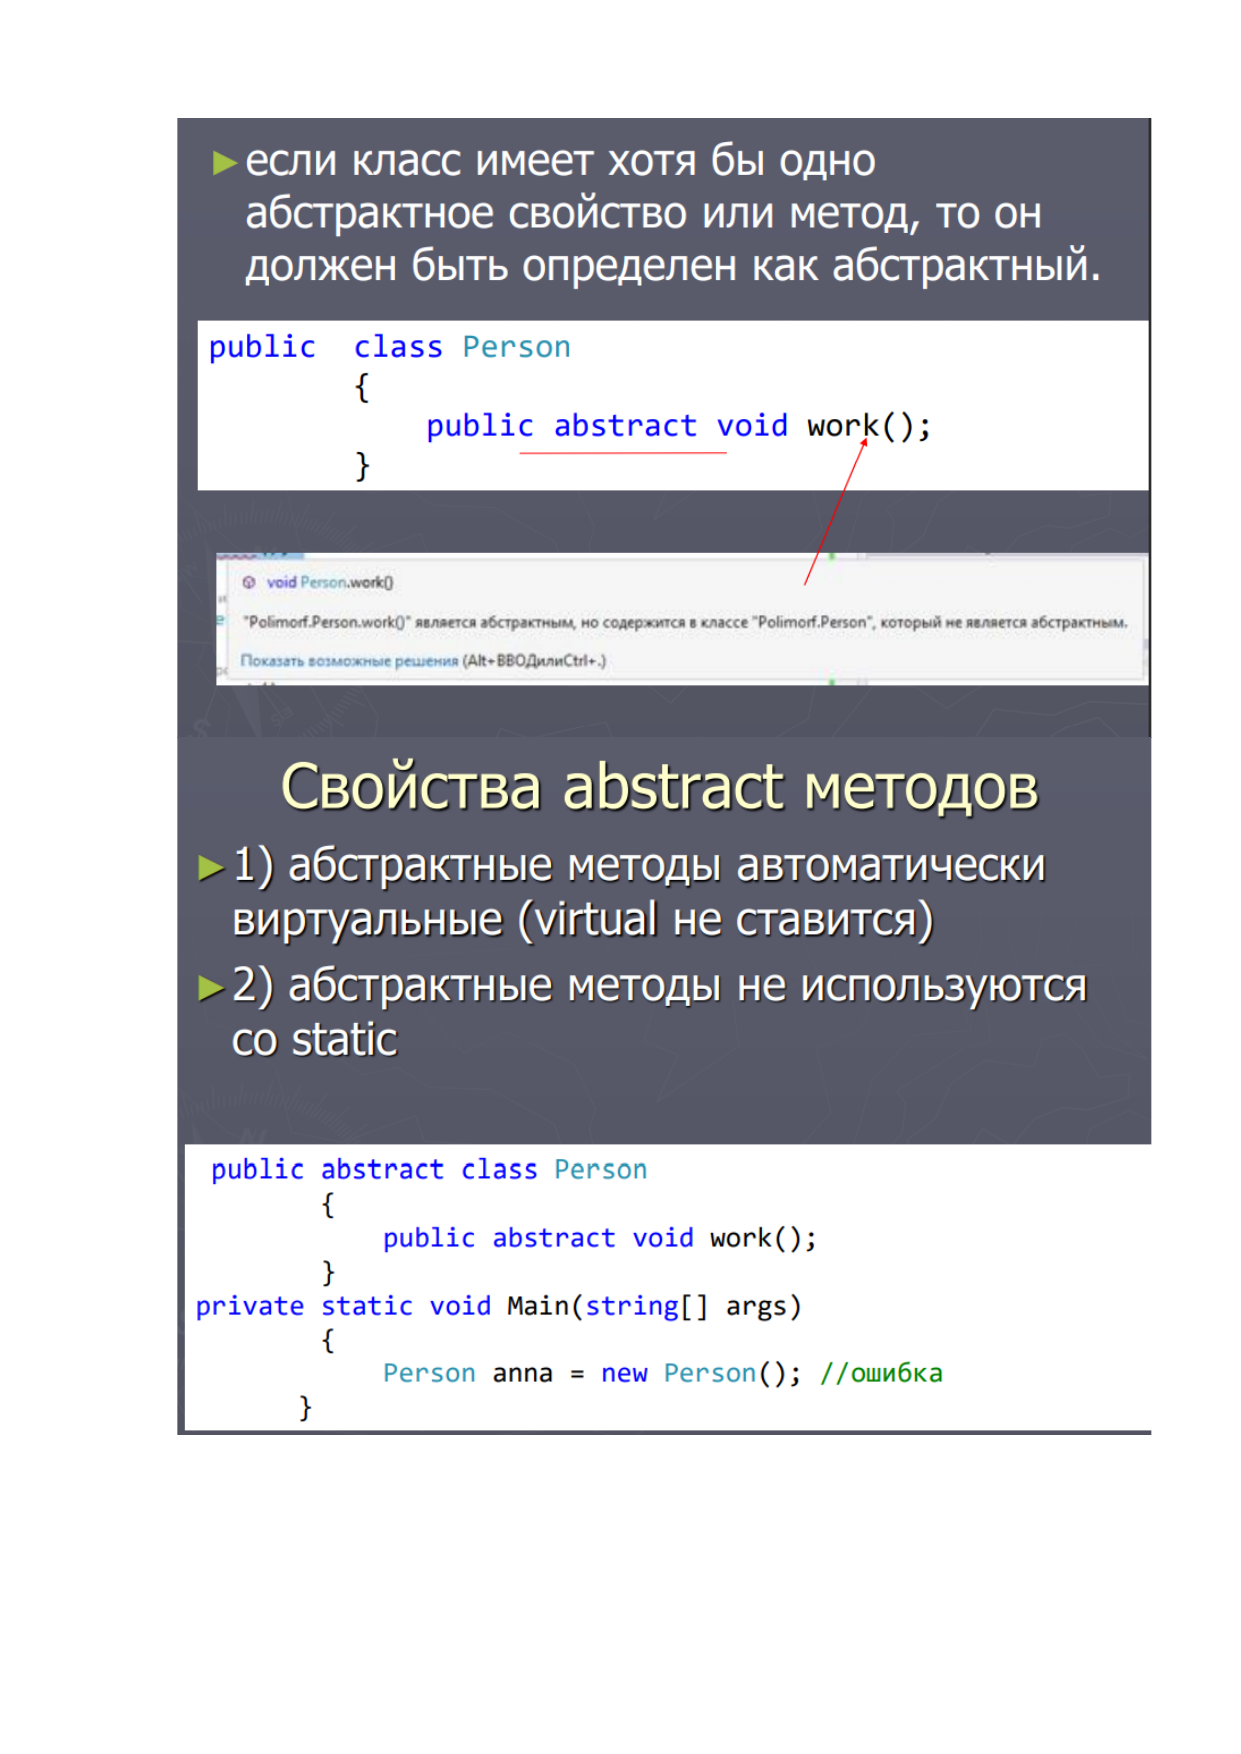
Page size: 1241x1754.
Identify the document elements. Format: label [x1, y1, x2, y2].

picture [177, 118, 1152, 1435]
